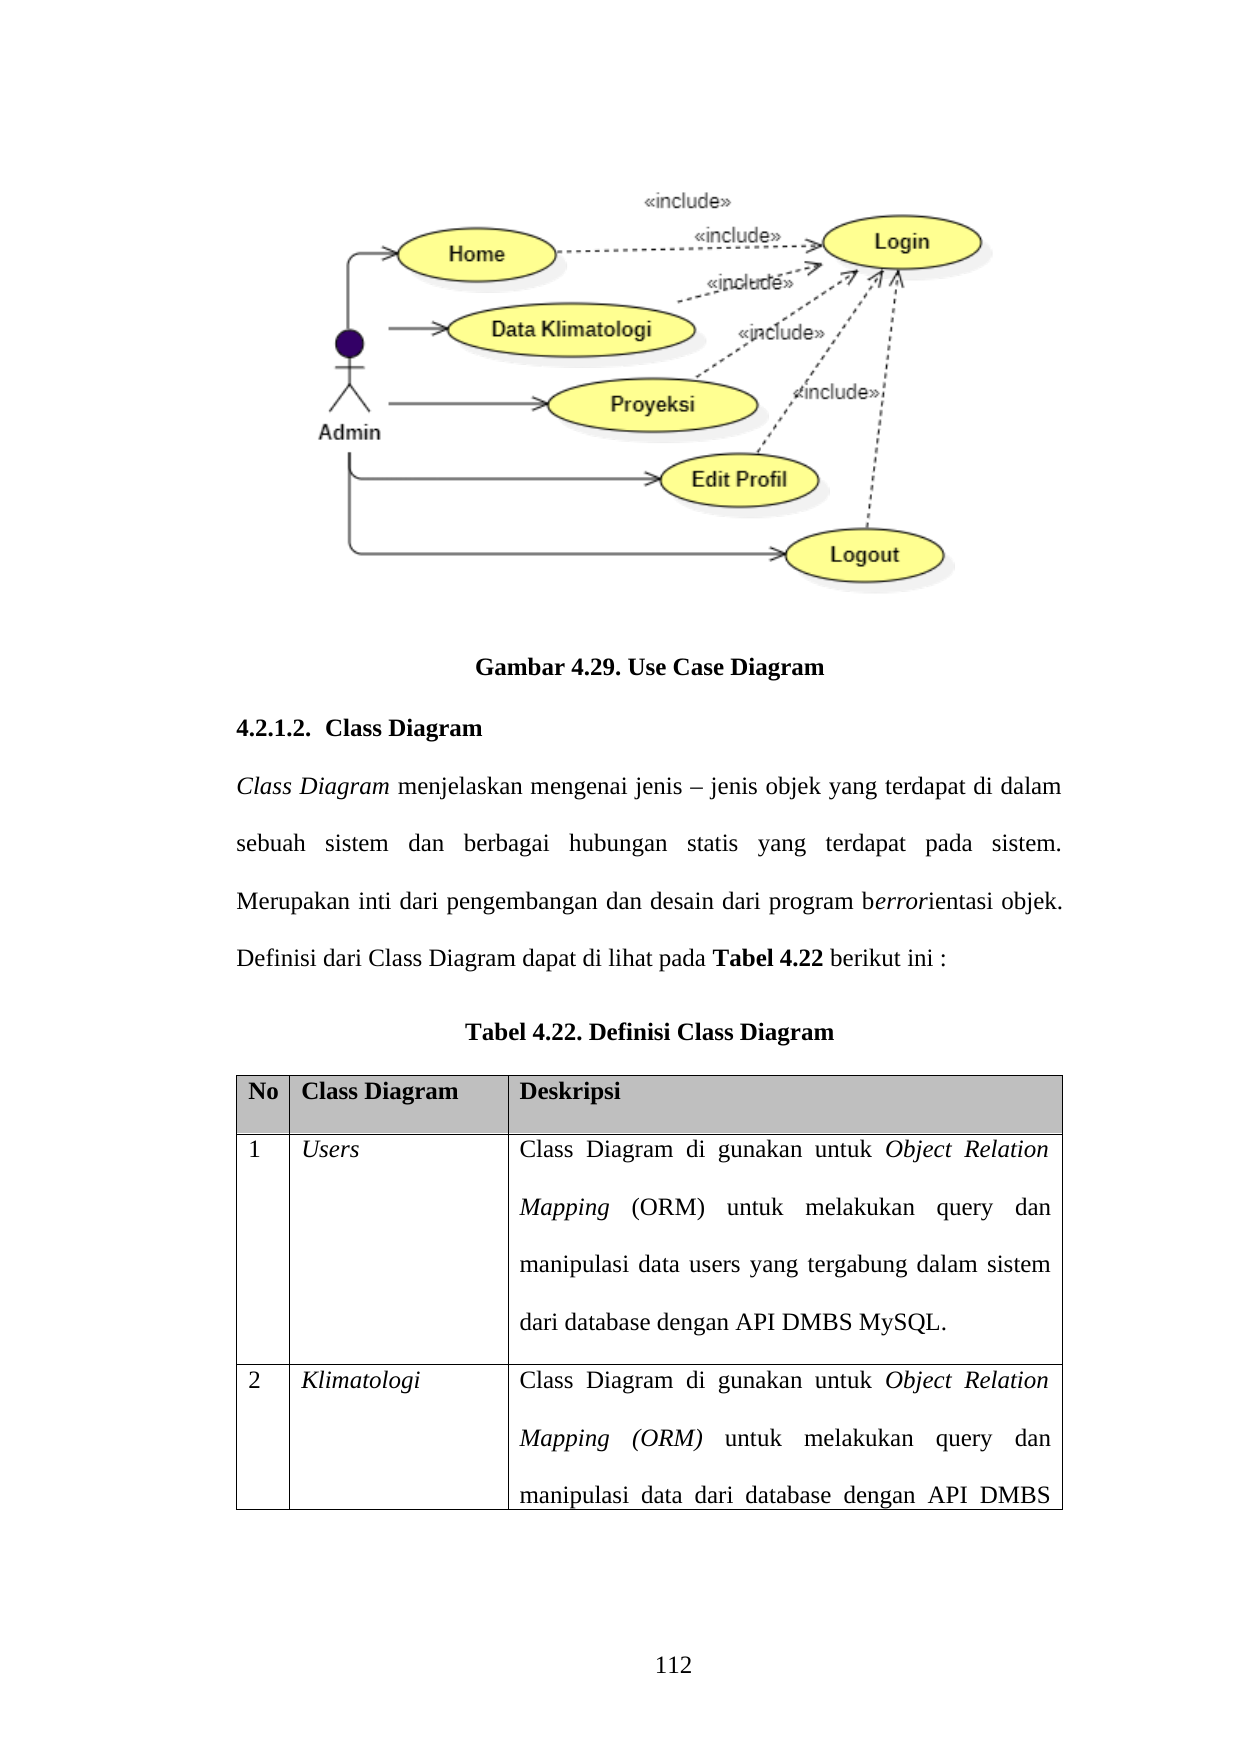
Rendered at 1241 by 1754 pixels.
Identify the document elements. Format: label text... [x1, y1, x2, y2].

table_header Class Diagram [290, 1076, 508, 1133]
subtitle Class Diagram [236, 713, 1063, 742]
picture [295, 177, 1004, 607]
table_header No [237, 1076, 289, 1133]
table_cell 2 [237, 1365, 289, 1509]
table_cell Class Diagram di gunakan untuk Object Relation Mapping (ORM) untuk melakukan query dan manipulasi data users yang tergabung dalam sistem dari database dengan API DMBS MySQL. [509, 1135, 1062, 1364]
table_cell Klimatologi [290, 1365, 508, 1509]
table_header Deskripsi [509, 1076, 1062, 1133]
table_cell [509, 1365, 1062, 1509]
table_cell Users [290, 1135, 508, 1364]
table_cell 1 [237, 1135, 289, 1364]
